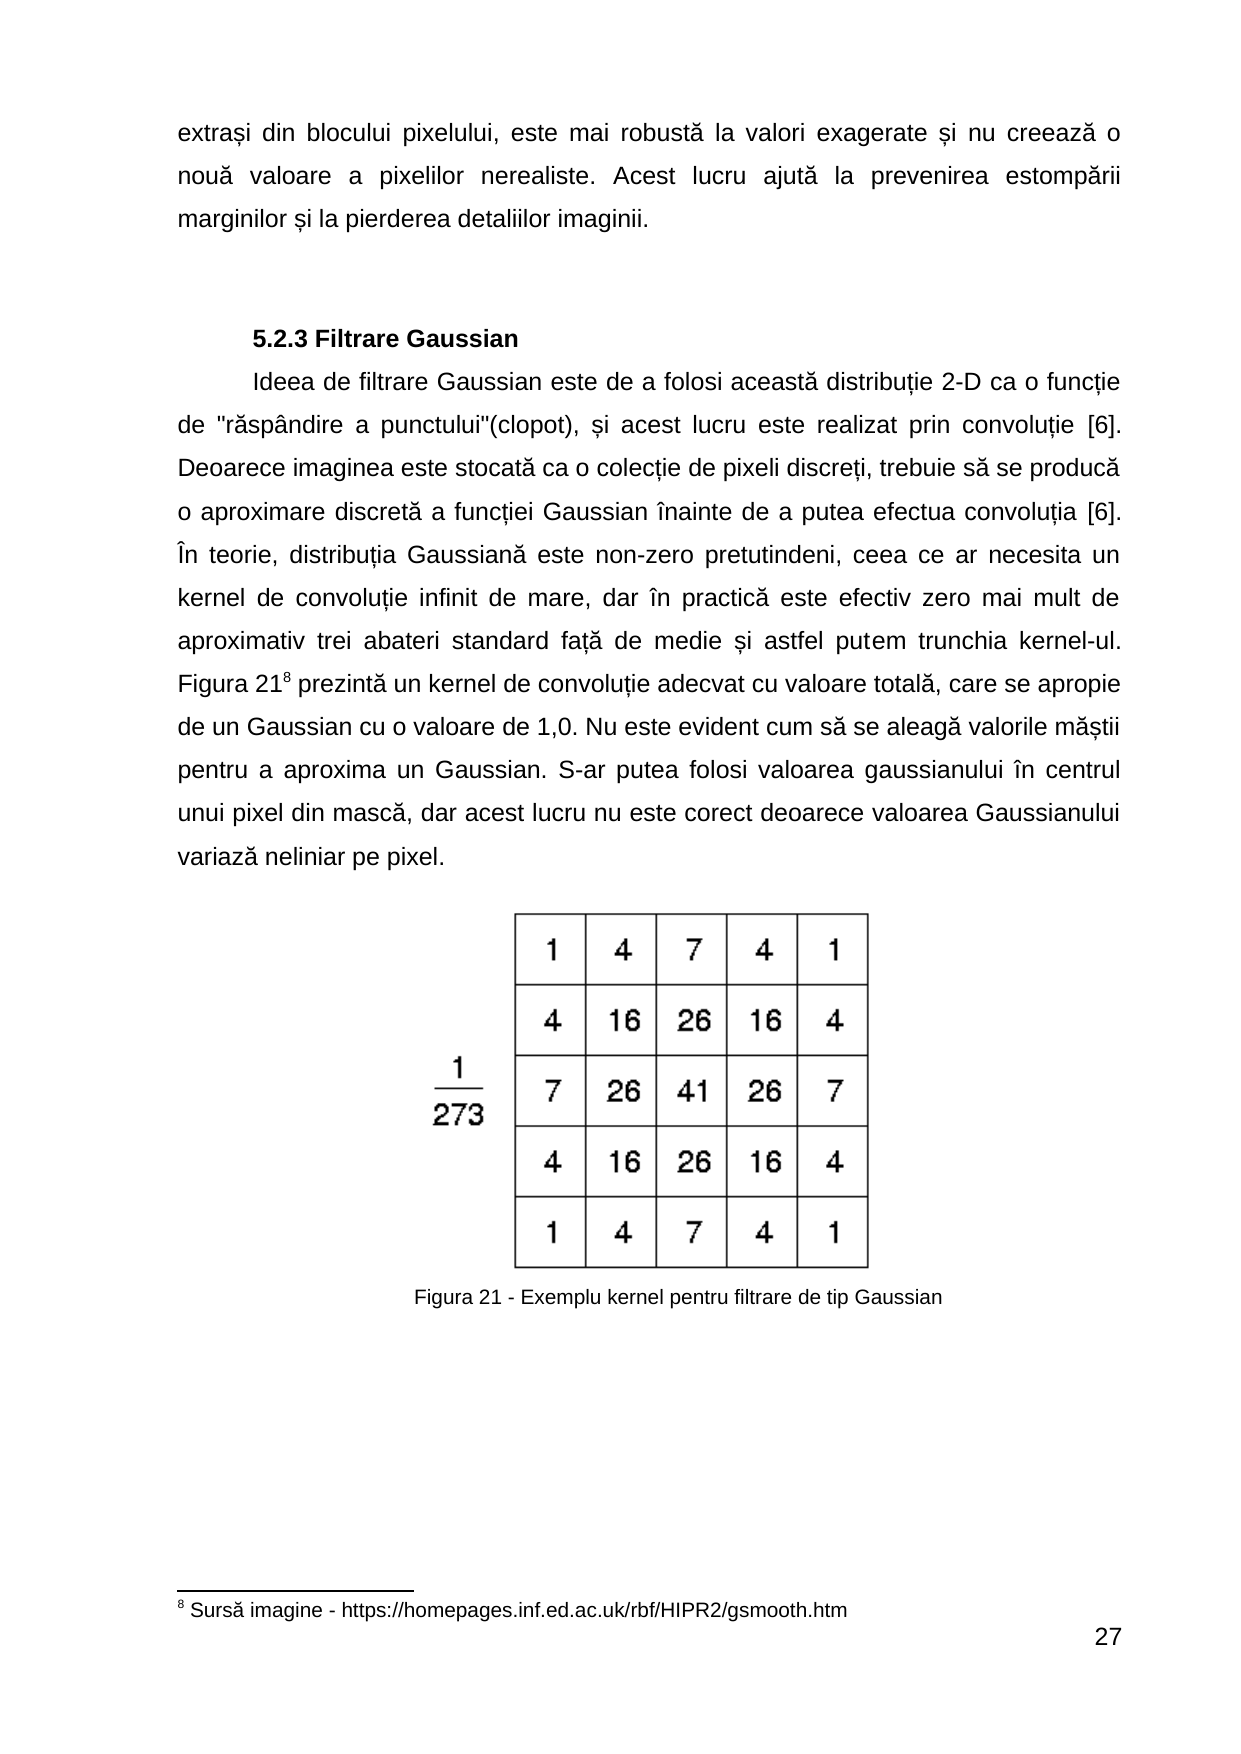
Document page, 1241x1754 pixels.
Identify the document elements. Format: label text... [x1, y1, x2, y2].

text Ideea de filtrare Gaussian este de a folosi această distribuție 2-D ca o funcție de "răspândire a punctului"(clopot), și acest lucru este realizat prin convoluție. Deoarece imaginea este stocată ca o colecție de pixeli discreți, trebuie să se producă o aproximare discretă a funcției Gaussian înainte de a putea efectua convoluția. În teorie, distribuția Gaussiană este non-zero pretutindeni, ceea ce ar necesita un kernel de convoluție infinit de mare, dar în practică este efectiv zero mai mult de aproximativ trei abateri standard față de medie și astfel putem trunchia kernel-ul. Figura 21 prezintă un kernel de convoluție adecvat cu valoare totală, care se apropie de un Gaussian cu o valoare de 1,0. Nu este evident cum să se aleagă valorile măștii pentru a aproxima un Gaussian. S-ar putea folosi valoarea gaussianului în centrul unui pixel din mască, dar acest lucru nu este corect deoarece valoarea Gaussianului variază neliniar pe pixel. [177, 367, 1122, 870]
subtitle 5.2.3 Filtrare Gaussian [177, 324, 1122, 353]
picture [416, 902, 883, 1281]
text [177, 118, 1122, 233]
